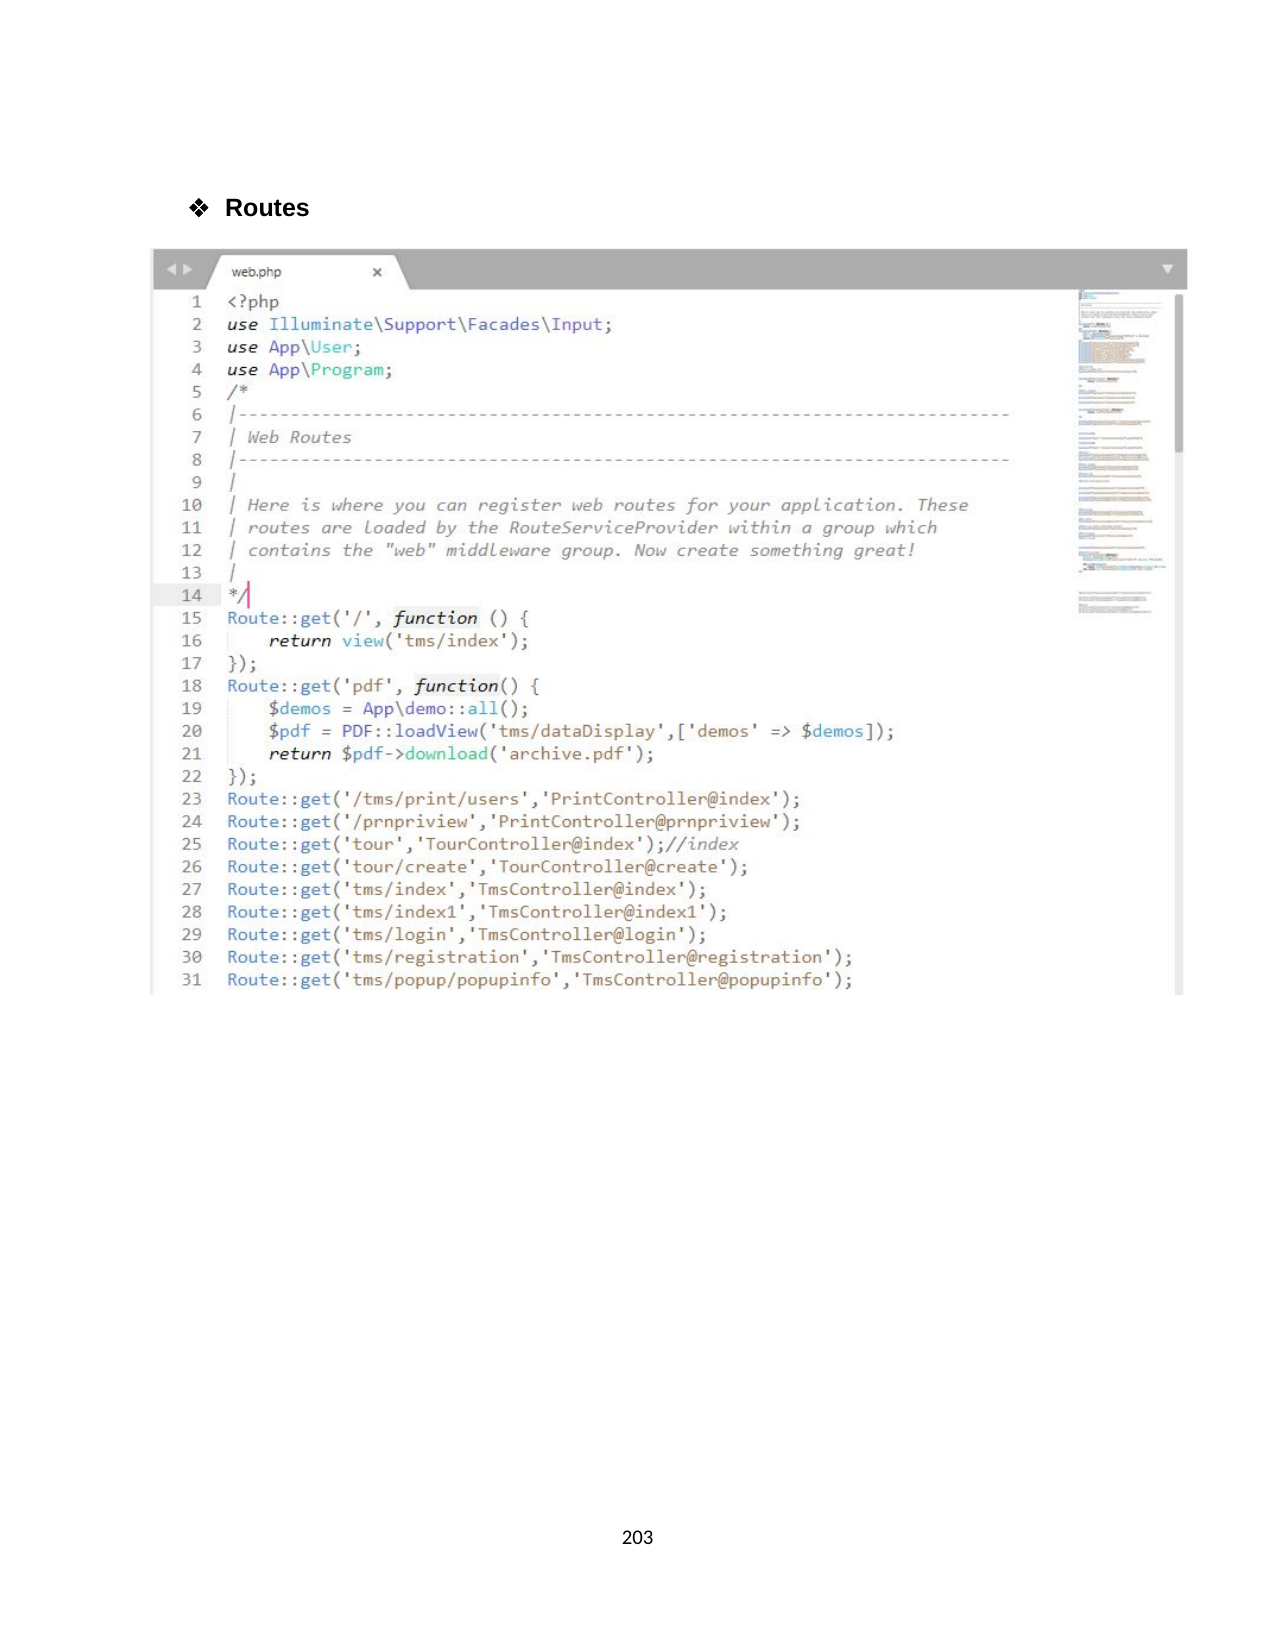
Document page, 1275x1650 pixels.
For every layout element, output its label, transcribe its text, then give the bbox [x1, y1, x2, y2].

list Routes [187, 193, 1125, 222]
picture [150, 248, 1188, 995]
